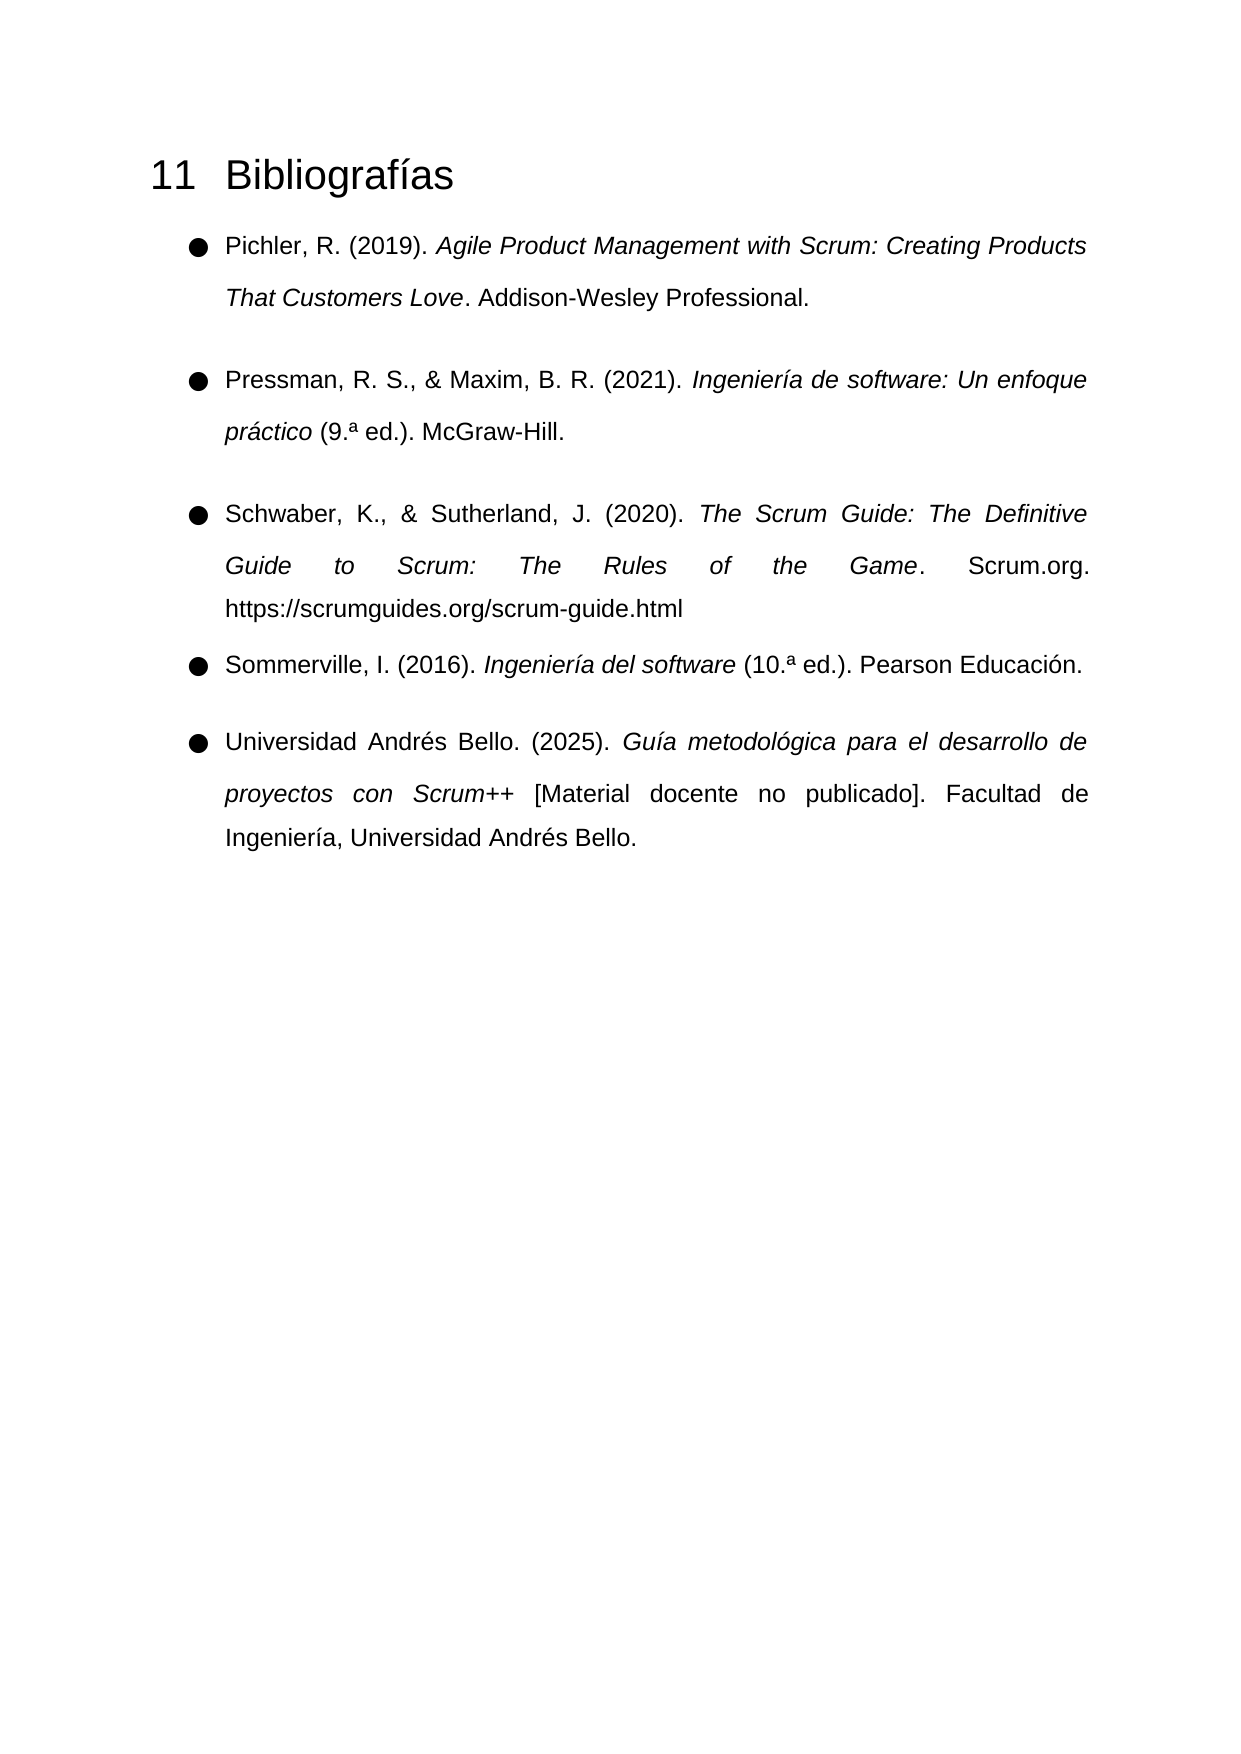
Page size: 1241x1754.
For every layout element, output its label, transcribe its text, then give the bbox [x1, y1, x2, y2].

list Pichler, R. (2019). Agile Product Management with Scrum: Creating Products That Customers Love. Addison-Wesley Professional. [187, 218, 1090, 312]
subtitle Bibliografías [150, 150, 1090, 198]
list Universidad Andrés Bello. (2025). Guía metodológica para el desarrollo de proyectos con Scrum++ [Material docente no publicado]. Facultad de Ingeniería, Universidad Andrés Bello. [187, 714, 1090, 851]
list Sommerville, I. (2016). Ingeniería del software (10.ª ed.). Pearson Educación. [187, 637, 1090, 688]
list Schwaber, K., & Sutherland, J. (2020). The Scrum Guide: The Definitive Guide to Scrum: The Rules of the Game. Scrum.org. https://scrumguides.org/scrum-guide.html [187, 485, 1090, 623]
list Pressman, R. S., & Maxim, B. R. (2021). Ingeniería de software: Un enfoque práctico (9.ª ed.). McGraw-Hill. [187, 351, 1090, 446]
